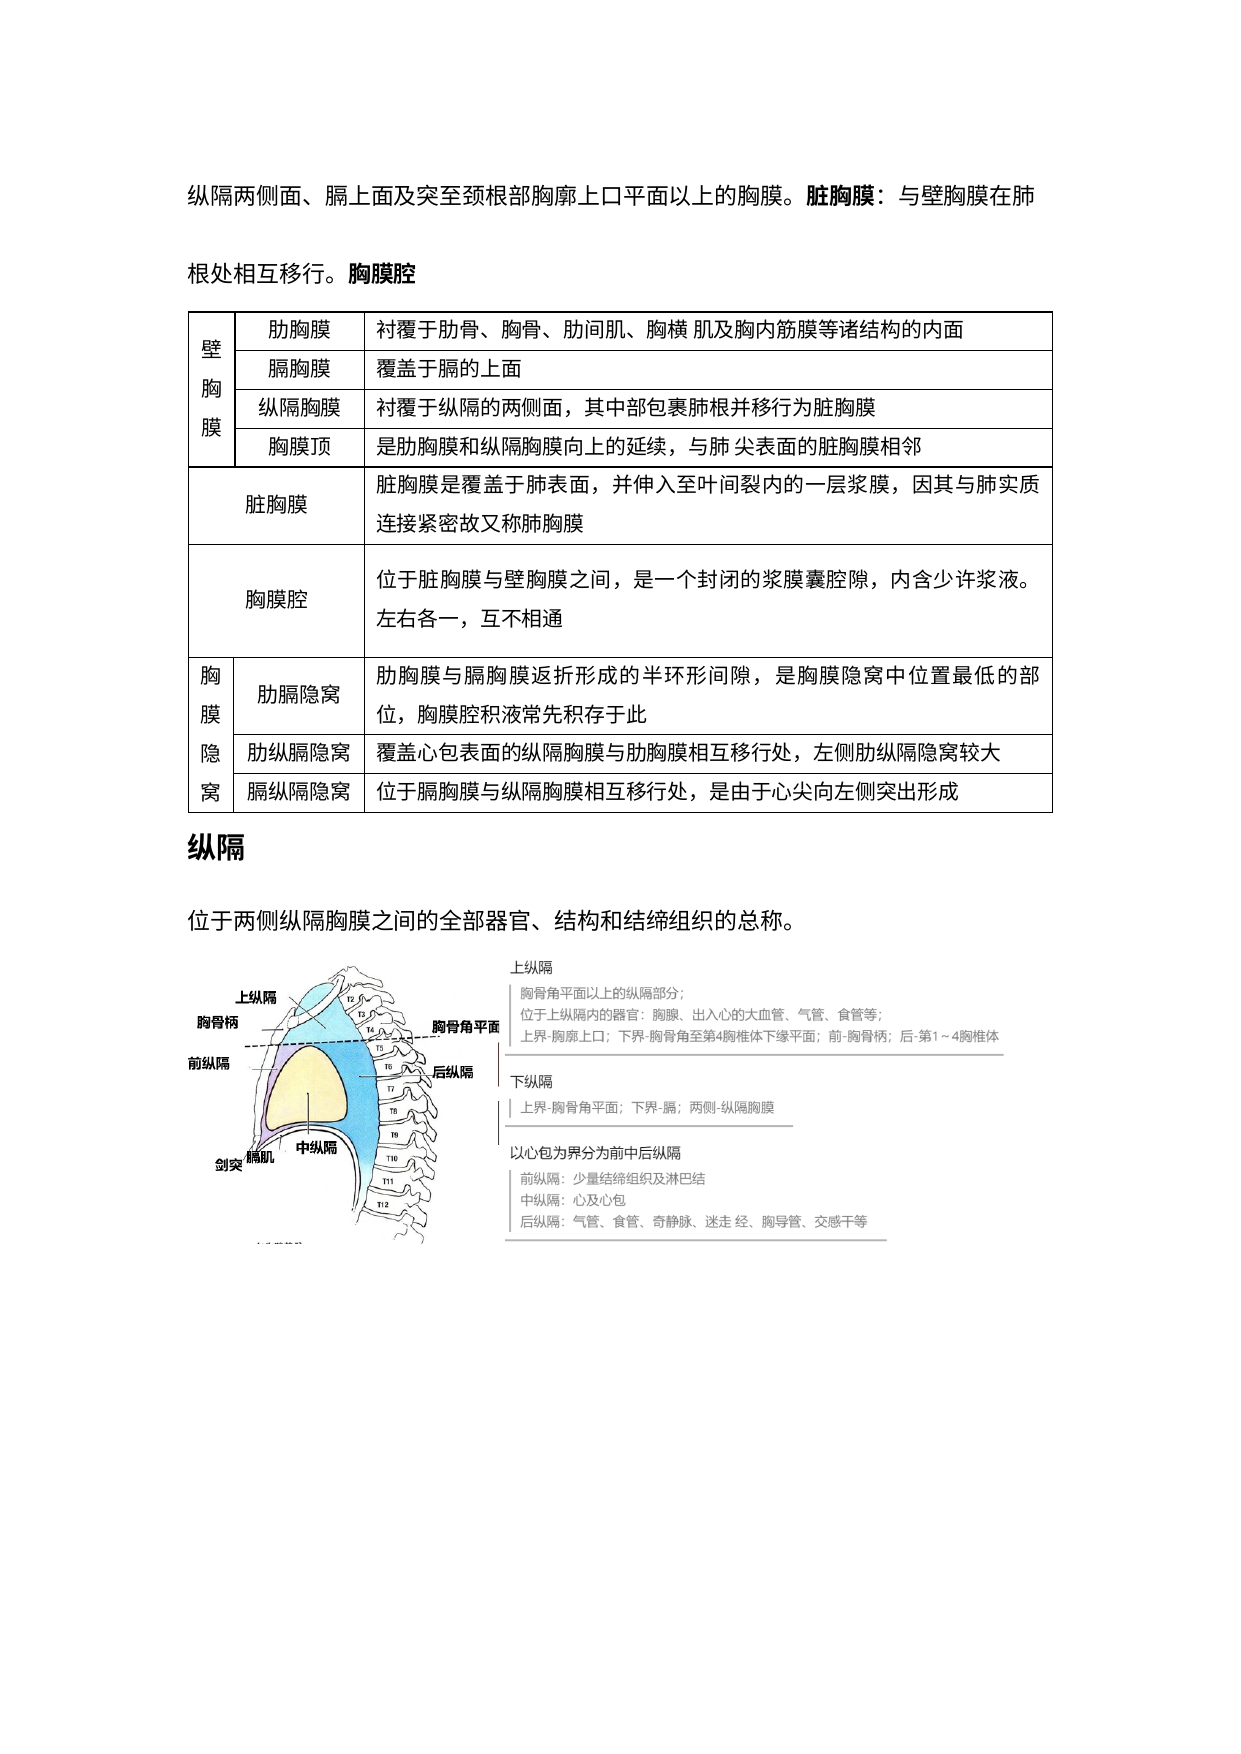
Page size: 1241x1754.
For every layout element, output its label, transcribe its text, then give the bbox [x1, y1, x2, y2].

text 纵隔 [187, 813, 1053, 878]
table_cell 位于膈胸膜与纵隔胸膜相互移行处，是由于心尖向左侧突出形成 [365, 774, 1052, 812]
table_cell 肋膈隐窝 [234, 658, 364, 734]
text 位于两侧纵隔胸膜之间的全部器官、结构和结缔组织的总称。 [187, 887, 1053, 952]
table_cell 是肋胸膜和纵隔胸膜向上的延续，与肺 尖表面的脏胸膜相邻 [365, 429, 1052, 466]
table_cell 衬覆于纵隔的两侧面，其中部包裹肺根并移行为脏胸膜 [365, 390, 1052, 428]
table_cell 位于脏胸膜与壁胸膜之间，是一个封闭的浆膜囊腔隙，内含少许浆液。左右各一，互不相通 [365, 545, 1052, 657]
table_cell 脏胸膜是覆盖于肺表面，并伸入至叶间裂内的一层浆膜，因其与肺实质连接紧密故又称肺胸膜 [365, 468, 1052, 544]
table_header 壁胸膜 [189, 313, 234, 466]
table_cell 脏胸膜 [189, 468, 364, 544]
picture [505, 959, 1004, 1244]
table_cell 膈纵隔隐窝 [234, 774, 364, 812]
table_cell 肋纵膈隐窝 [234, 735, 364, 773]
table_header 肋胸膜 [236, 313, 364, 350]
table_cell 胸膜隐窝 [189, 658, 233, 812]
table_header 衬覆于肋骨、胸骨、肋间肌、胸横 肌及胸内筋膜等诸结构的内面 [365, 313, 1052, 350]
table_cell 覆盖心包表面的纵隔胸膜与肋胸膜相互移行处，左侧肋纵隔隐窝较大 [365, 735, 1052, 773]
table_cell 膈胸膜 [236, 351, 364, 389]
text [187, 162, 1053, 305]
table_cell 覆盖于膈的上面 [365, 351, 1052, 389]
table_cell 肋胸膜与膈胸膜返折形成的半环形间隙，是胸膜隐窝中位置最低的部位，胸膜腔积液常先积存于此 [365, 658, 1052, 734]
table_cell 胸膜顶 [236, 429, 364, 466]
picture [187, 958, 500, 1244]
table_cell 纵隔胸膜 [236, 390, 364, 428]
table_cell 胸膜腔 [189, 545, 364, 657]
